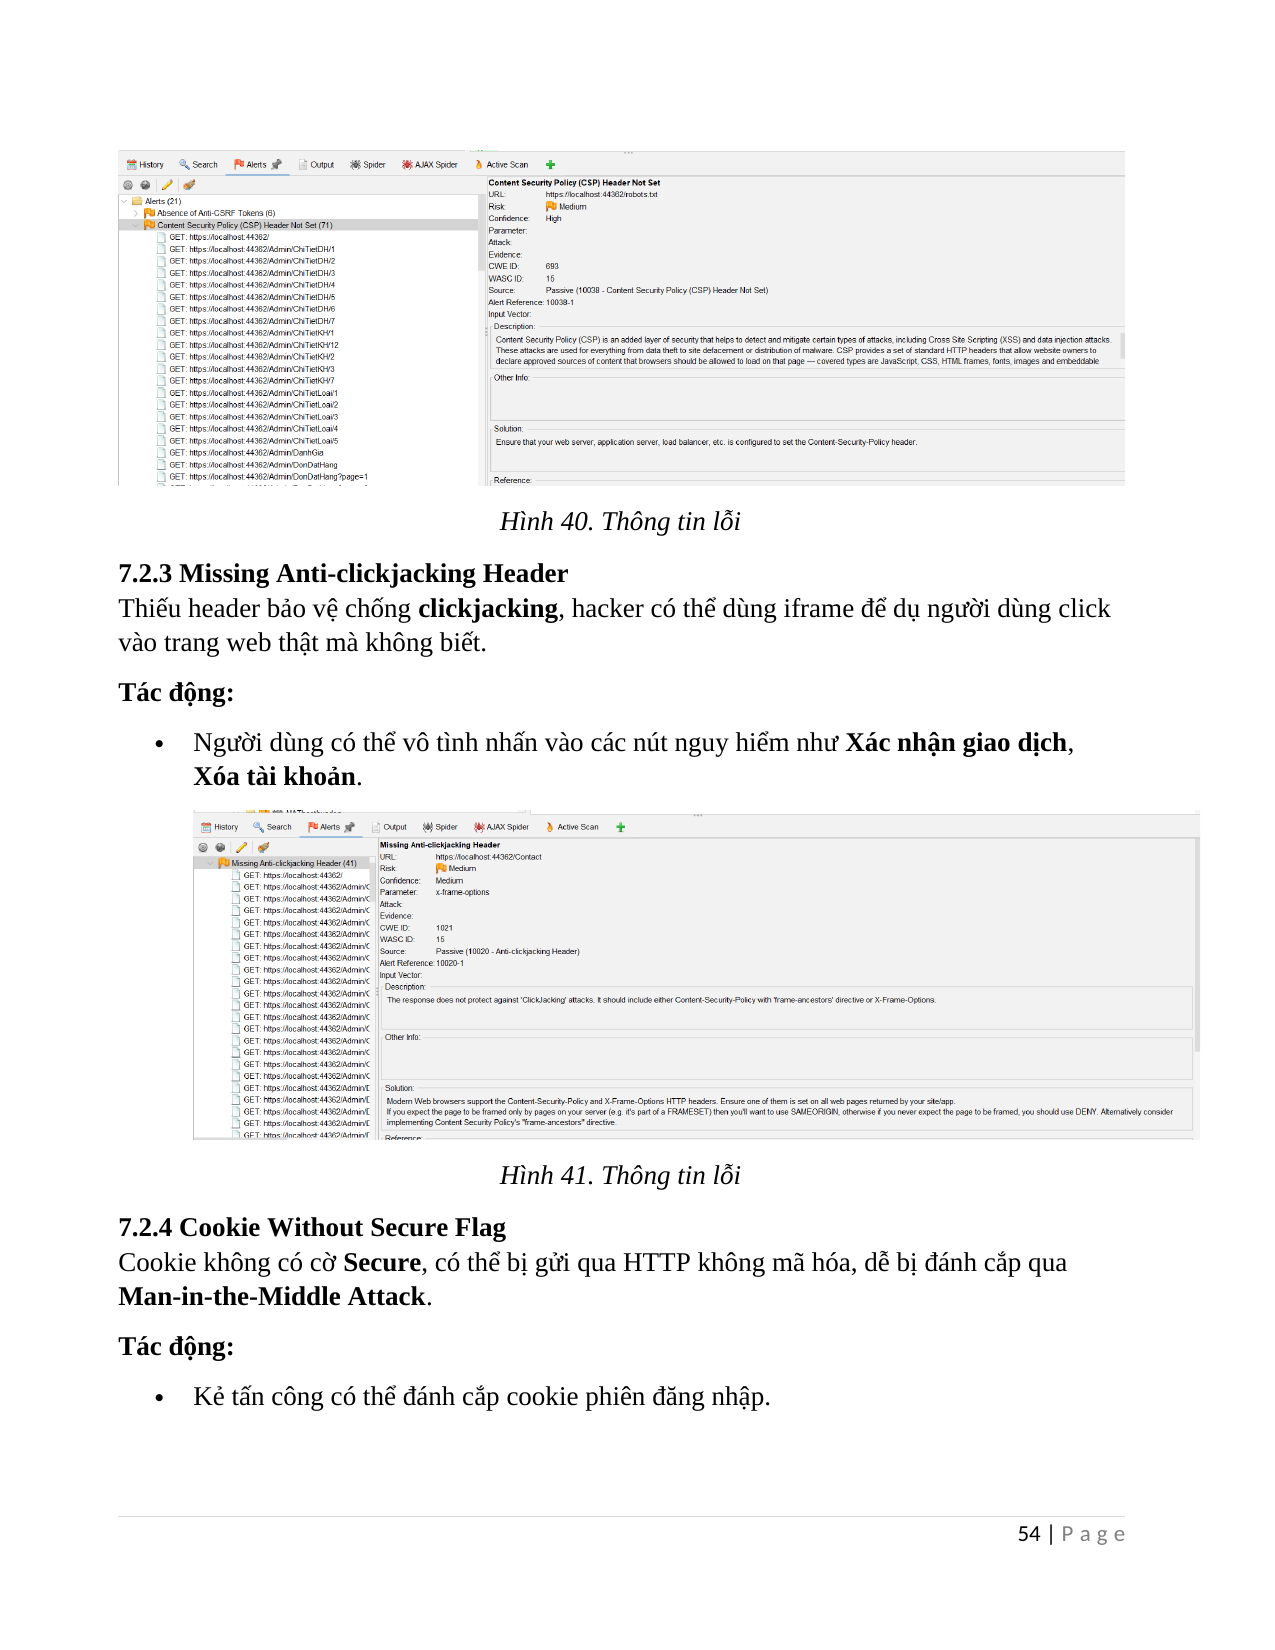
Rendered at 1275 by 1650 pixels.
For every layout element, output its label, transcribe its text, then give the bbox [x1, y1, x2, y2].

list Người dùng có thể vô tình nhấn vào các nút nguy hiểm như Xác nhận giao dịch, Xóa tài khoản. [156, 726, 1125, 791]
text Hình 41. Thông tin lỗi [118, 1159, 1125, 1190]
subtitle 7.2.3 Missing Anti-clickjacking Header [118, 557, 1125, 588]
picture [118, 150, 1125, 486]
text Tác động: [118, 1330, 1125, 1361]
picture [193, 810, 1200, 1140]
subtitle 7.2.4 Cookie Without Secure Flag [118, 1211, 1125, 1242]
text Cookie không có cờ Secure, có thể bị gửi qua HTTP không mã hóa, dễ bị đánh cắp qua Man-in-the-Middle Attack. [118, 1246, 1125, 1311]
text Thiếu header bảo vệ chống clickjacking, hacker có thể dùng iframe để dụ người dùng click vào trang web thật mà không biết. [118, 592, 1125, 657]
text Hình 40. Thông tin lỗi [118, 505, 1125, 536]
text Tác động: [118, 676, 1125, 707]
list Kẻ tấn công có thể đánh cắp cookie phiên đăng nhập. [156, 1380, 1125, 1412]
